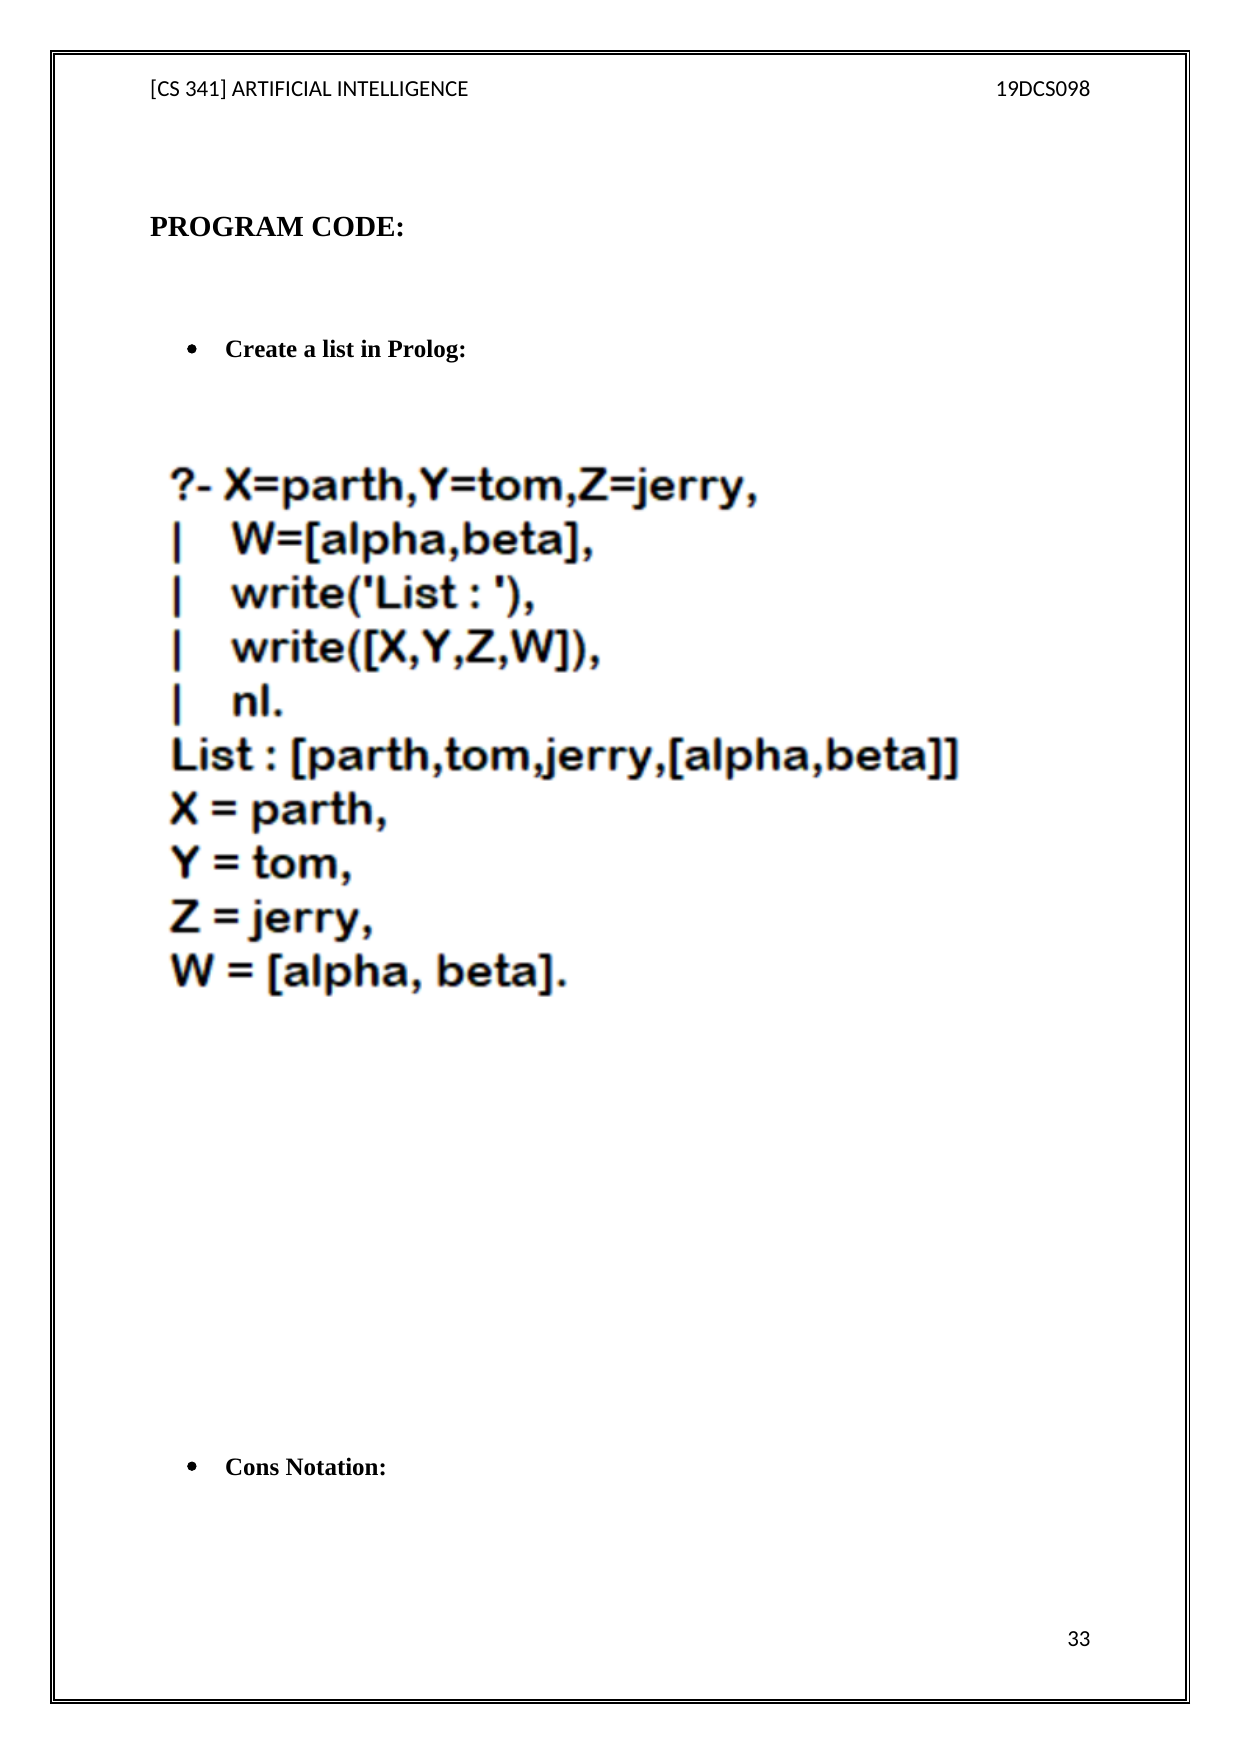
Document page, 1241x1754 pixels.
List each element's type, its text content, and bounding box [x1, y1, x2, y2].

text PROGRAM CODE: [150, 209, 1090, 242]
picture [150, 452, 977, 1011]
list Create a list in Prolog: [187, 334, 1090, 363]
list Cons Notation: [187, 1452, 1090, 1480]
